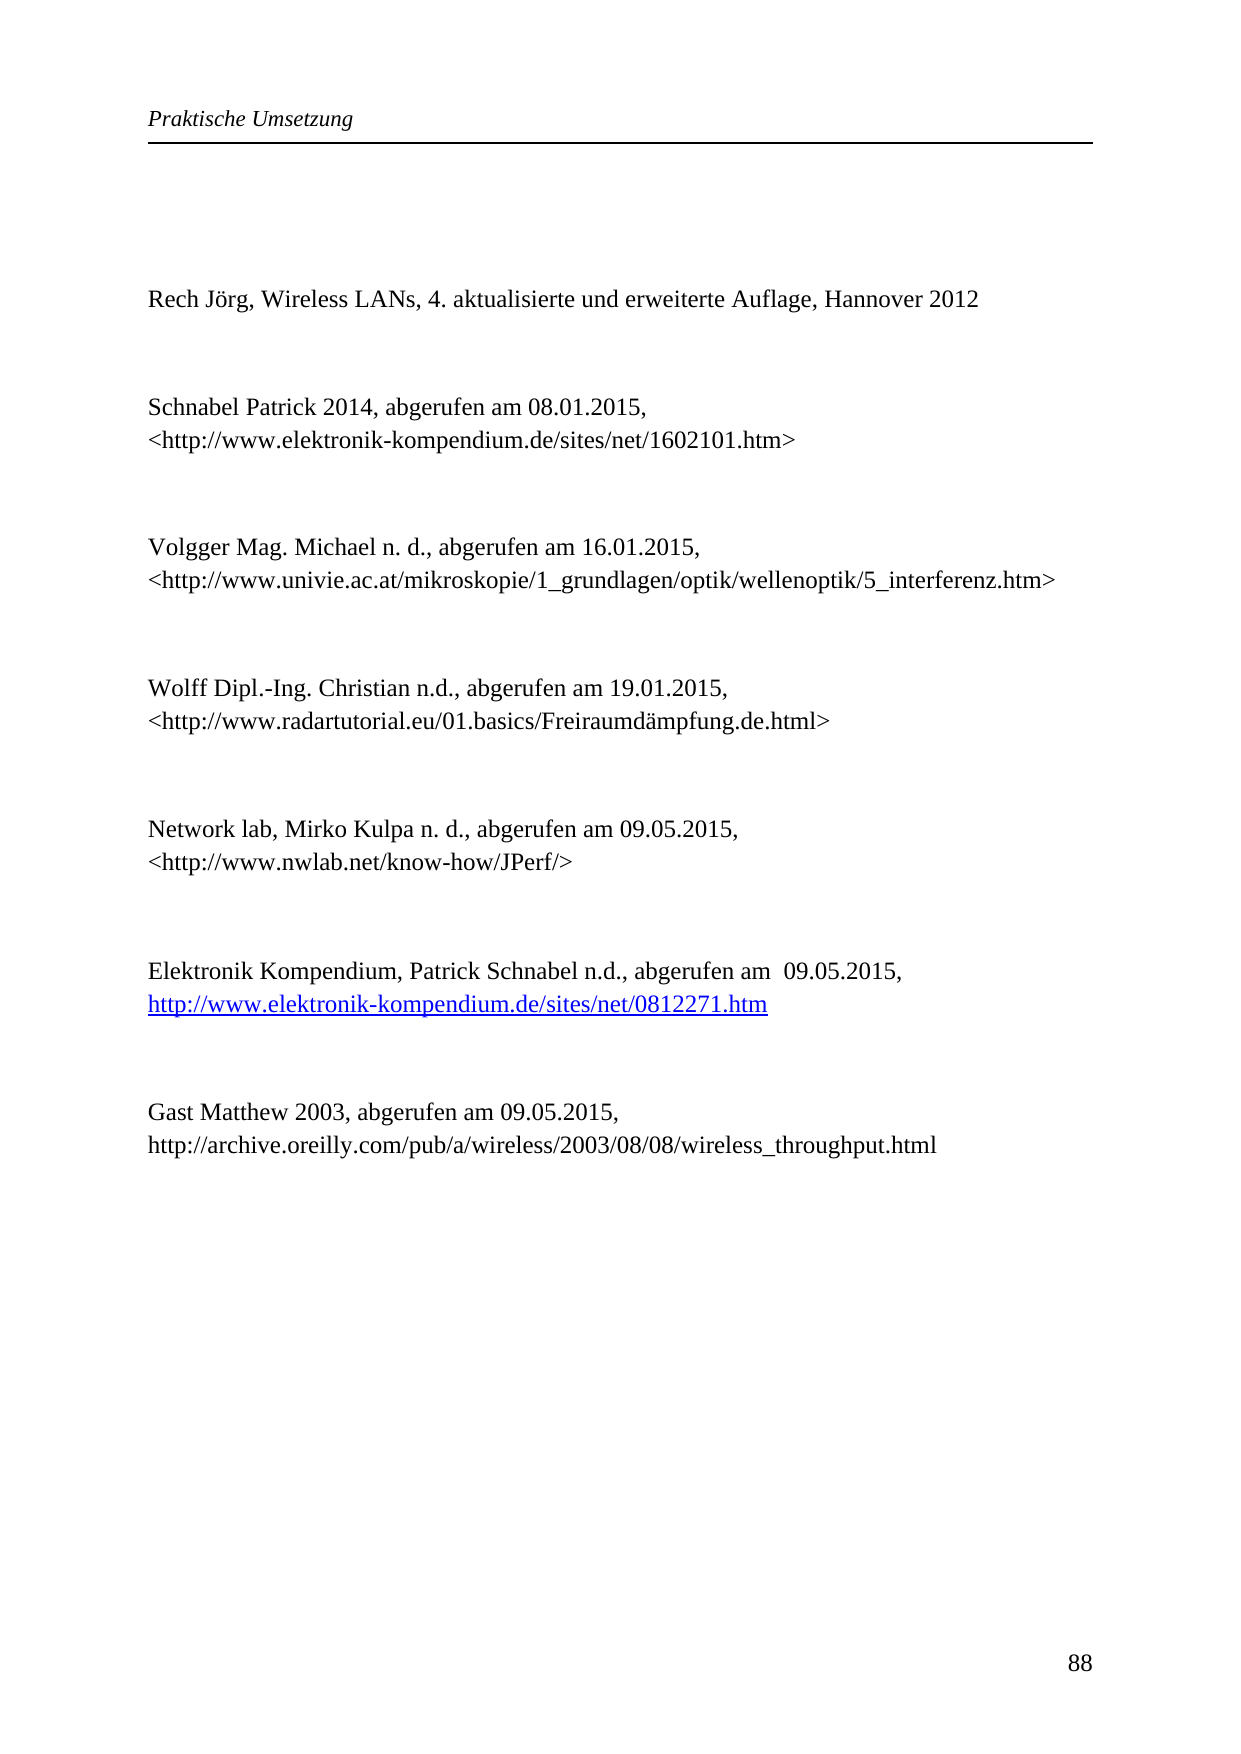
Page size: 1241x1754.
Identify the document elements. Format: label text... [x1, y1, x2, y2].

text Network lab, Mirko Kulpa n. d., abgerufen am 09.05.2015, <http://www.nwlab.net/know-how/JPerf/> [148, 814, 1093, 876]
text Wolff Dipl.-Ing. Christian n.d., abgerufen am 19.01.2015, <http://www.radartutorial.eu/01.basics/Freiraumdämpfung.de.html> [148, 673, 1093, 735]
text Gast Matthew 2003, abgerufen am 09.05.2015, http://archive.oreilly.com/pub/a/wireless/2003/08/08/wireless_throughput.html [148, 1097, 1093, 1159]
text Schnabel Patrick 2014, abgerufen am 08.01.2015, <http://www.elektronik-kompendium.de/sites/net/1602101.htm> [148, 392, 1093, 453]
text Volgger Mag. Michael n. d., abgerufen am 16.01.2015, <http://www.univie.ac.at/mikroskopie/1_grundlagen/optik/wellenoptik/5_interferenz.htm> [148, 532, 1093, 594]
text Rech Jörg, Wireless LANs, 4. aktualisierte und erweiterte Auflage, Hannover 2012 [148, 284, 1093, 313]
text Elektronik Kompendium, Patrick Schnabel n.d., abgerufen am 09.05.2015, http://www.elektronik-kompendium.de/sites/net/0812271.htm [148, 956, 1093, 1018]
